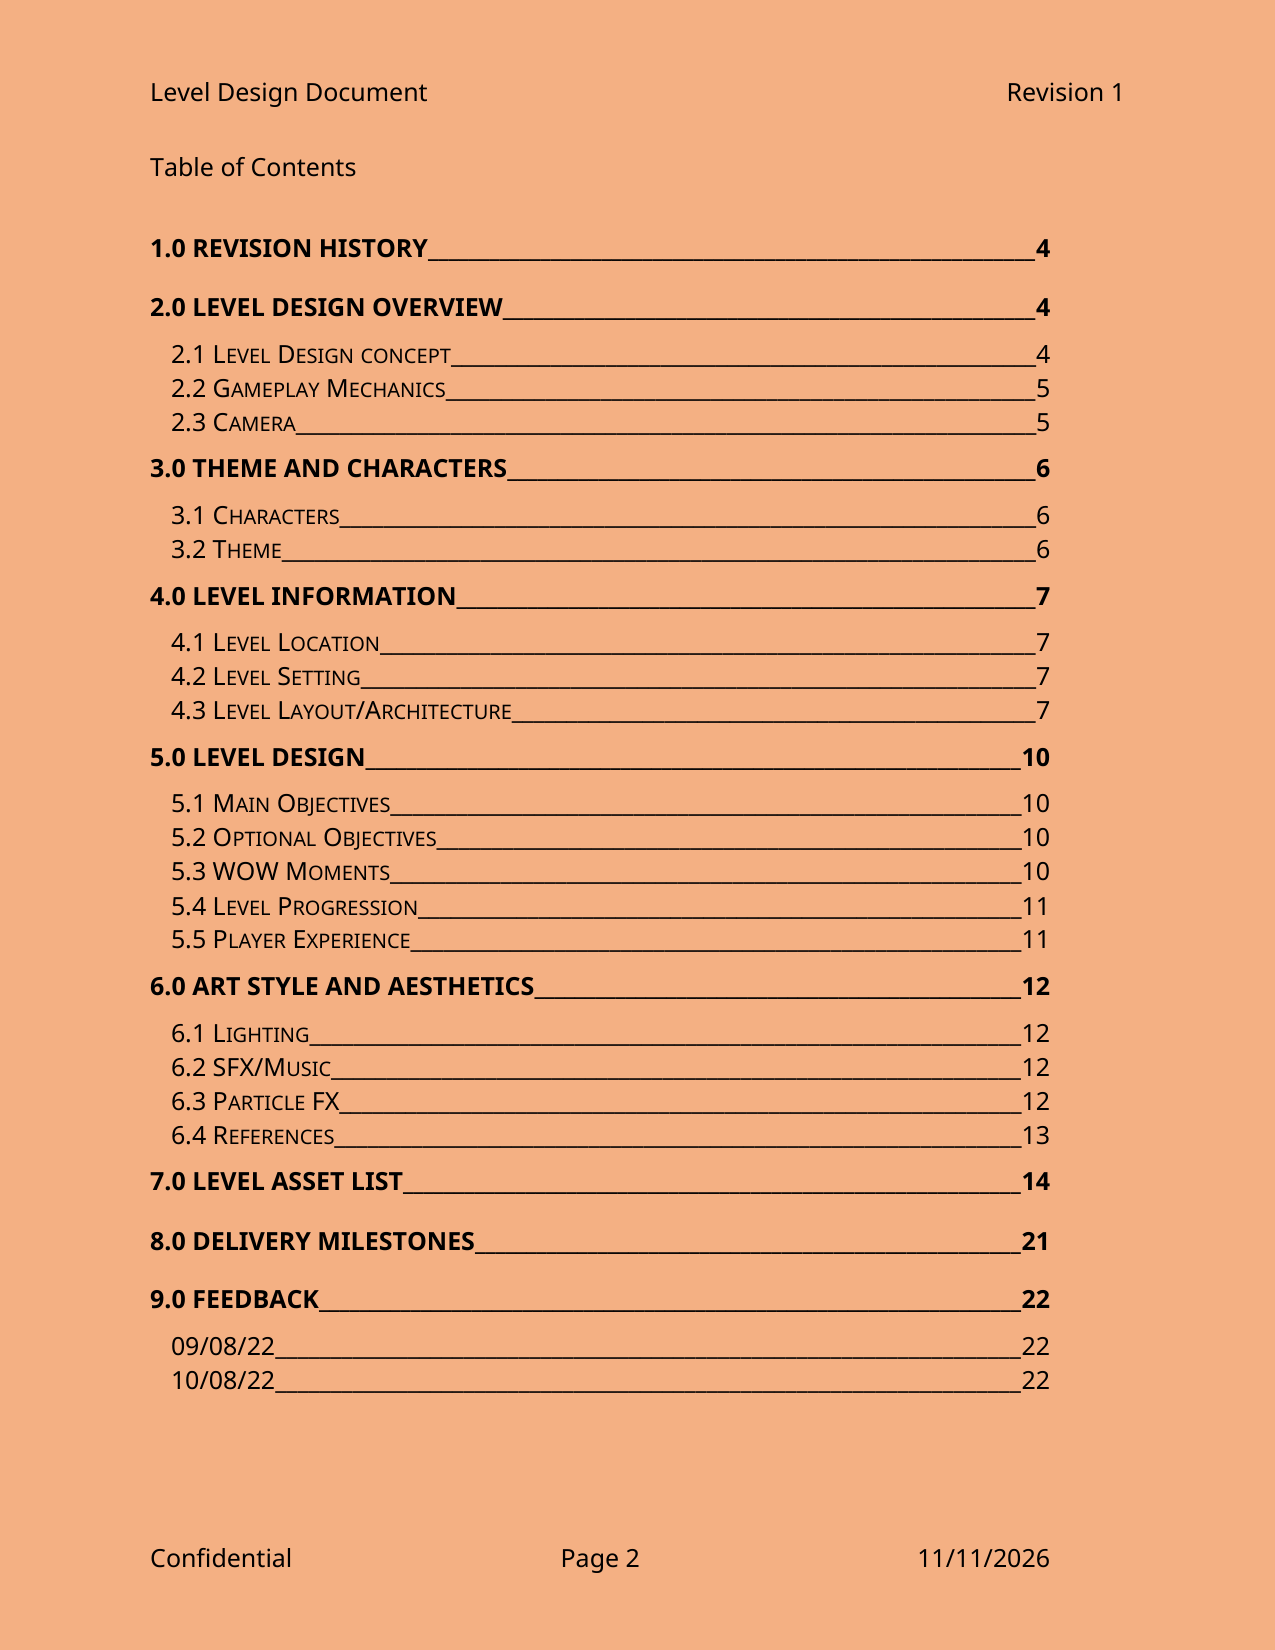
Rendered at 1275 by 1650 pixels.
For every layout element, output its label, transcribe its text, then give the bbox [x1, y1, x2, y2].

text 9.0 Feedback 22 [150, 1282, 1125, 1316]
text 7.0 Level Asset List 14 [150, 1164, 1125, 1198]
text 5.1 Main Objectives 10 [171, 786, 1125, 820]
text 2.1 Level Design concept 4 [171, 336, 1125, 370]
text 4.1 Level Location 7 [171, 625, 1125, 659]
text 2.0 level Design Overview 4 [150, 290, 1125, 324]
text 10/08/22 22 [171, 1363, 1125, 1397]
text 3.0 Theme and Characters 6 [150, 451, 1125, 485]
text 6.3 Particle FX 12 [171, 1083, 1125, 1117]
text 3.2 Theme 6 [171, 532, 1125, 566]
text 09/08/22 22 [171, 1329, 1125, 1363]
text 8.0 Delivery Milestones 21 [150, 1223, 1125, 1257]
text 4.3 Level Layout/Architecture 7 [171, 693, 1125, 727]
text 4.0 Level Information 7 [150, 578, 1125, 612]
text 3.1 Characters 6 [171, 497, 1125, 532]
text 1.0 Revision History 4 [150, 231, 1125, 265]
text 2.3 Camera 5 [171, 404, 1125, 438]
text 4.2 Level Setting 7 [171, 659, 1125, 693]
text 6.2 SFX/Music 12 [171, 1049, 1125, 1083]
text 6.4 References 13 [171, 1117, 1125, 1152]
text 5.5 Player Experience 11 [171, 922, 1125, 956]
text 5.3 WOW Moments 10 [171, 854, 1125, 888]
text 5.2 Optional Objectives 10 [171, 820, 1125, 854]
text 6.0 Art Style and Aesthetics 12 [150, 969, 1125, 1003]
text 2.2 Gameplay Mechanics 5 [171, 370, 1125, 404]
text Table of Contents [150, 150, 1125, 184]
text 5.4 Level Progression 11 [171, 888, 1125, 922]
text 6.1 Lighting 12 [171, 1015, 1125, 1049]
text 5.0 Level Design 10 [150, 739, 1125, 773]
